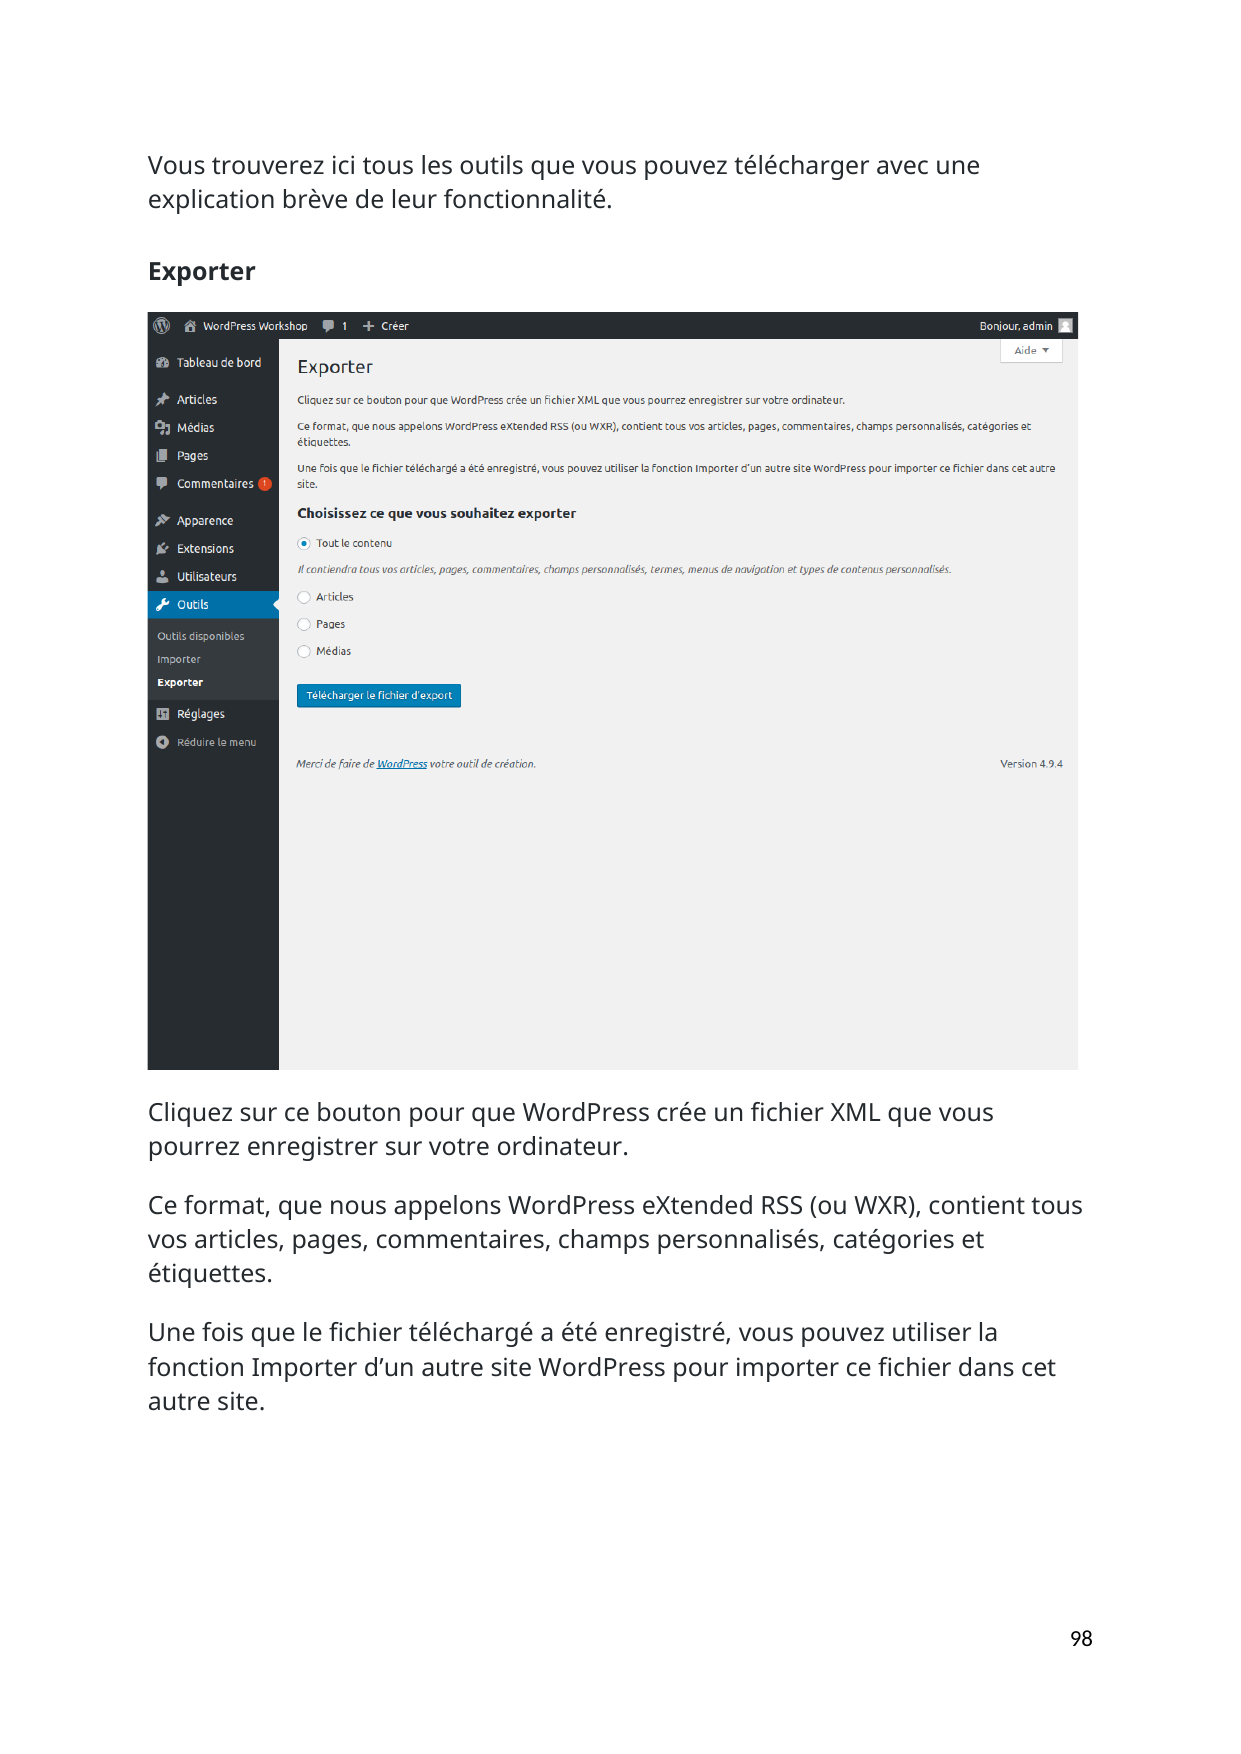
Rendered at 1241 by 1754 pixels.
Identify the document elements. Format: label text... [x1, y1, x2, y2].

picture [157, 599, 169, 610]
picture [147, 312, 1079, 1070]
text Ce format, que nous appelons WordPress eXtended RSS (ou WXR), contient tous vos articles, pages, commentaires, champs personnalisés, catégories et étiquettes. [148, 1188, 1093, 1290]
text Exporter [148, 253, 1093, 287]
text Cliquez sur ce bouton pour que WordPress crée un fichier XML que vous pourrez enregistrer sur votre ordinateur. [148, 1095, 1093, 1163]
text Une fois que le fichier téléchargé a été enregistré, vous pouvez utiliser la fonction Importer d’un autre site WordPress pour importer ce fichier dans cet autre site. [148, 1315, 1093, 1417]
text Vous trouverez ici tous les outils que vous pouvez télécharger avec une explication brève de leur fonctionnalité. [148, 148, 1093, 216]
